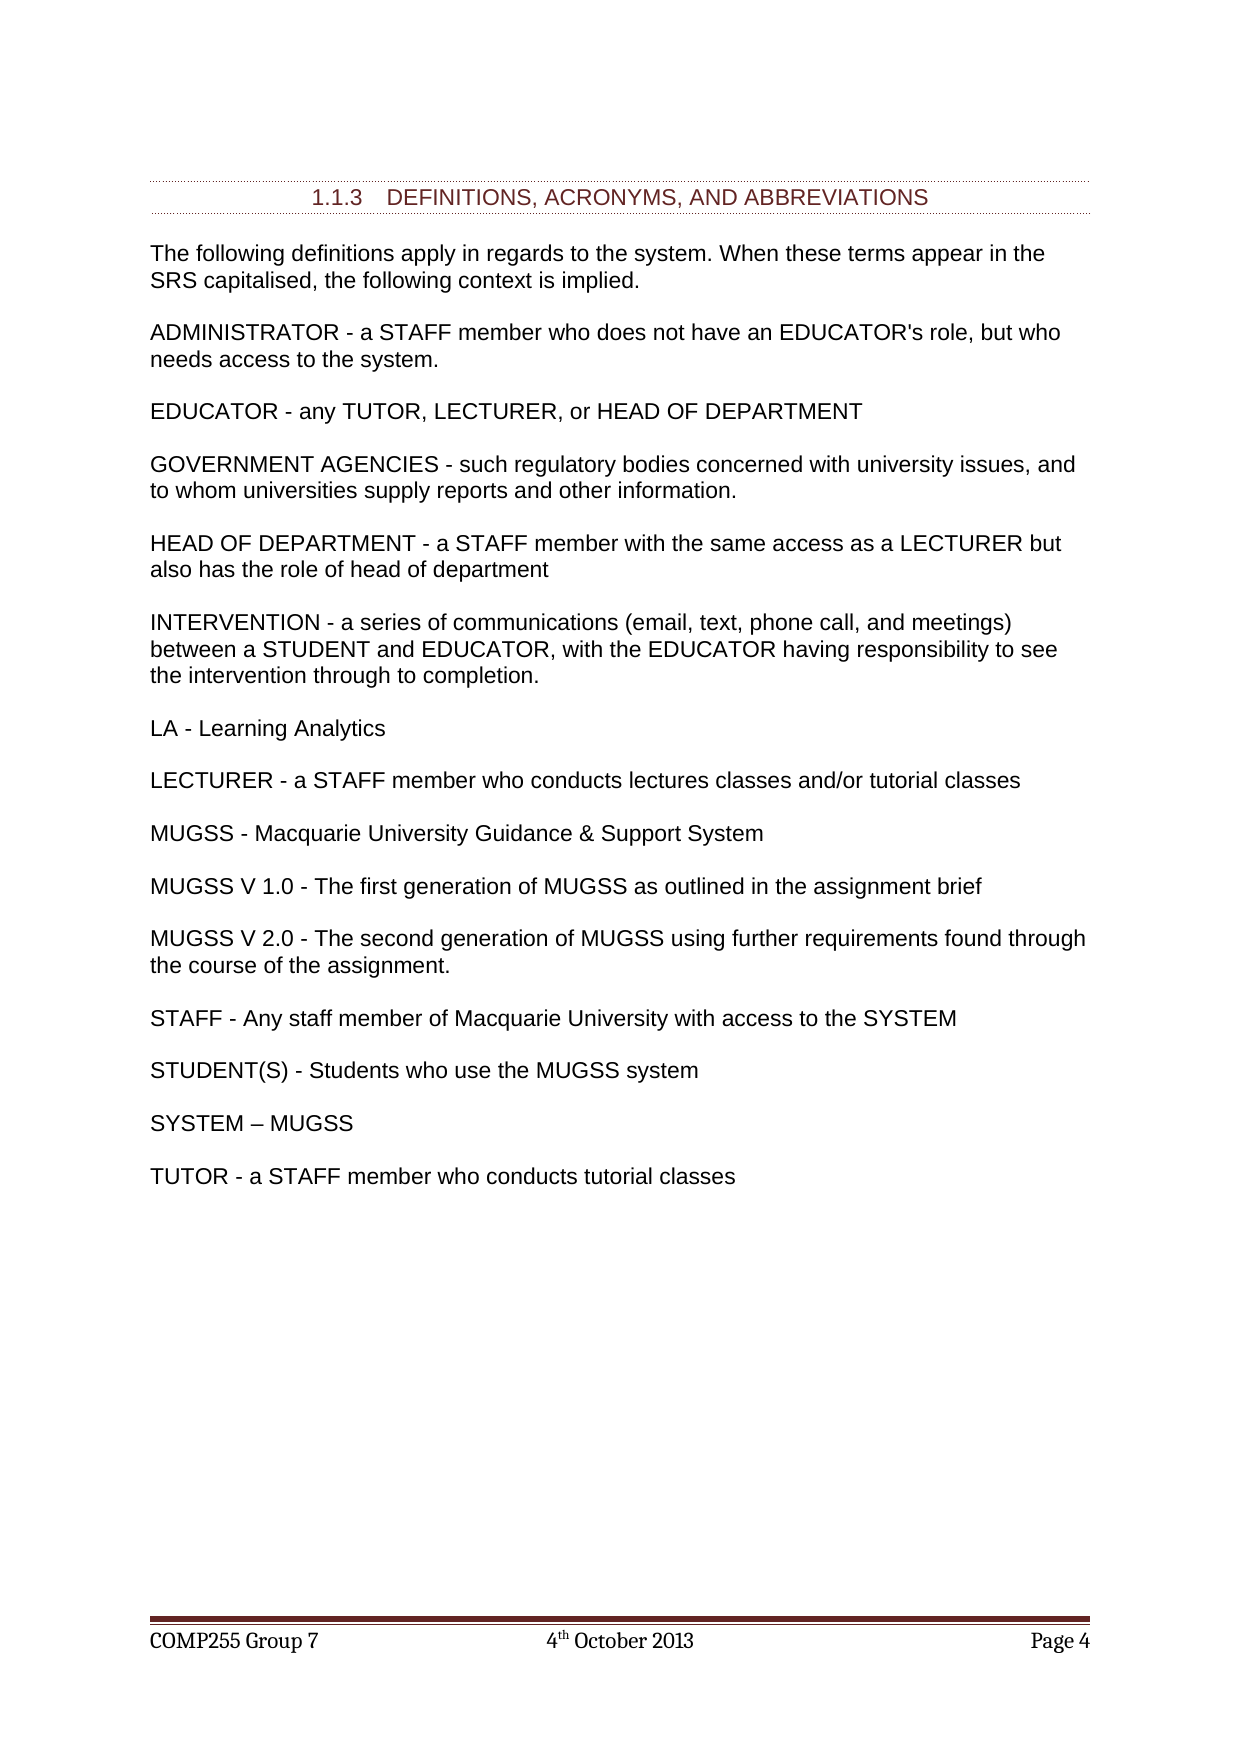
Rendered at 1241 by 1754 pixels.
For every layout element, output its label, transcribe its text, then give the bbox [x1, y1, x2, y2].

text STUDENT(S) - Students who use the MUGSS system [150, 1057, 1090, 1083]
text SYSTEM – MUGSS [150, 1110, 1090, 1136]
text ADMINISTRATOR - a STAFF member who does not have an EDUCATOR's role, but who needs access to the system. [150, 319, 1090, 372]
text MUGSS - Macquarie University Guidance & Support System [150, 820, 1090, 846]
text TUTOR - a STAFF member who conducts tutorial classes [150, 1163, 1090, 1189]
text GOVERNMENT AGENCIES - such regulatory bodies concerned with university issues, and to whom universities supply reports and other information. [150, 451, 1090, 504]
text MUGSS V 1.0 - The first generation of MUGSS as outlined in the assignment brief [150, 873, 1090, 899]
text The following definitions apply in regards to the system. When these terms appear in the SRS capitalised, the following context is implied. [150, 240, 1090, 293]
text LECTURER - a STAFF member who conducts lectures classes and/or tutorial classes [150, 767, 1090, 794]
text HEAD OF DEPARTMENT - a STAFF member with the same access as a LECTURER but also has the role of head of department [150, 530, 1090, 583]
subtitle Definitions, Acronyms, and Abbreviations [150, 181, 1090, 214]
text EDUCATOR - any TUTOR, LECTURER, or HEAD OF DEPARTMENT [150, 398, 1090, 425]
text MUGSS V 2.0 - The second generation of MUGSS using further requirements found through the course of the assignment. [150, 925, 1090, 978]
text STAFF - Any staff member of Macquarie University with access to the SYSTEM [150, 1004, 1090, 1031]
text LA - Learning Analytics [150, 714, 1090, 741]
text INTERVENTION - a series of communications (email, text, phone call, and meetings) between a STUDENT and EDUCATOR, with the EDUCATOR having responsibility to see the intervention through to completion. [150, 609, 1090, 688]
